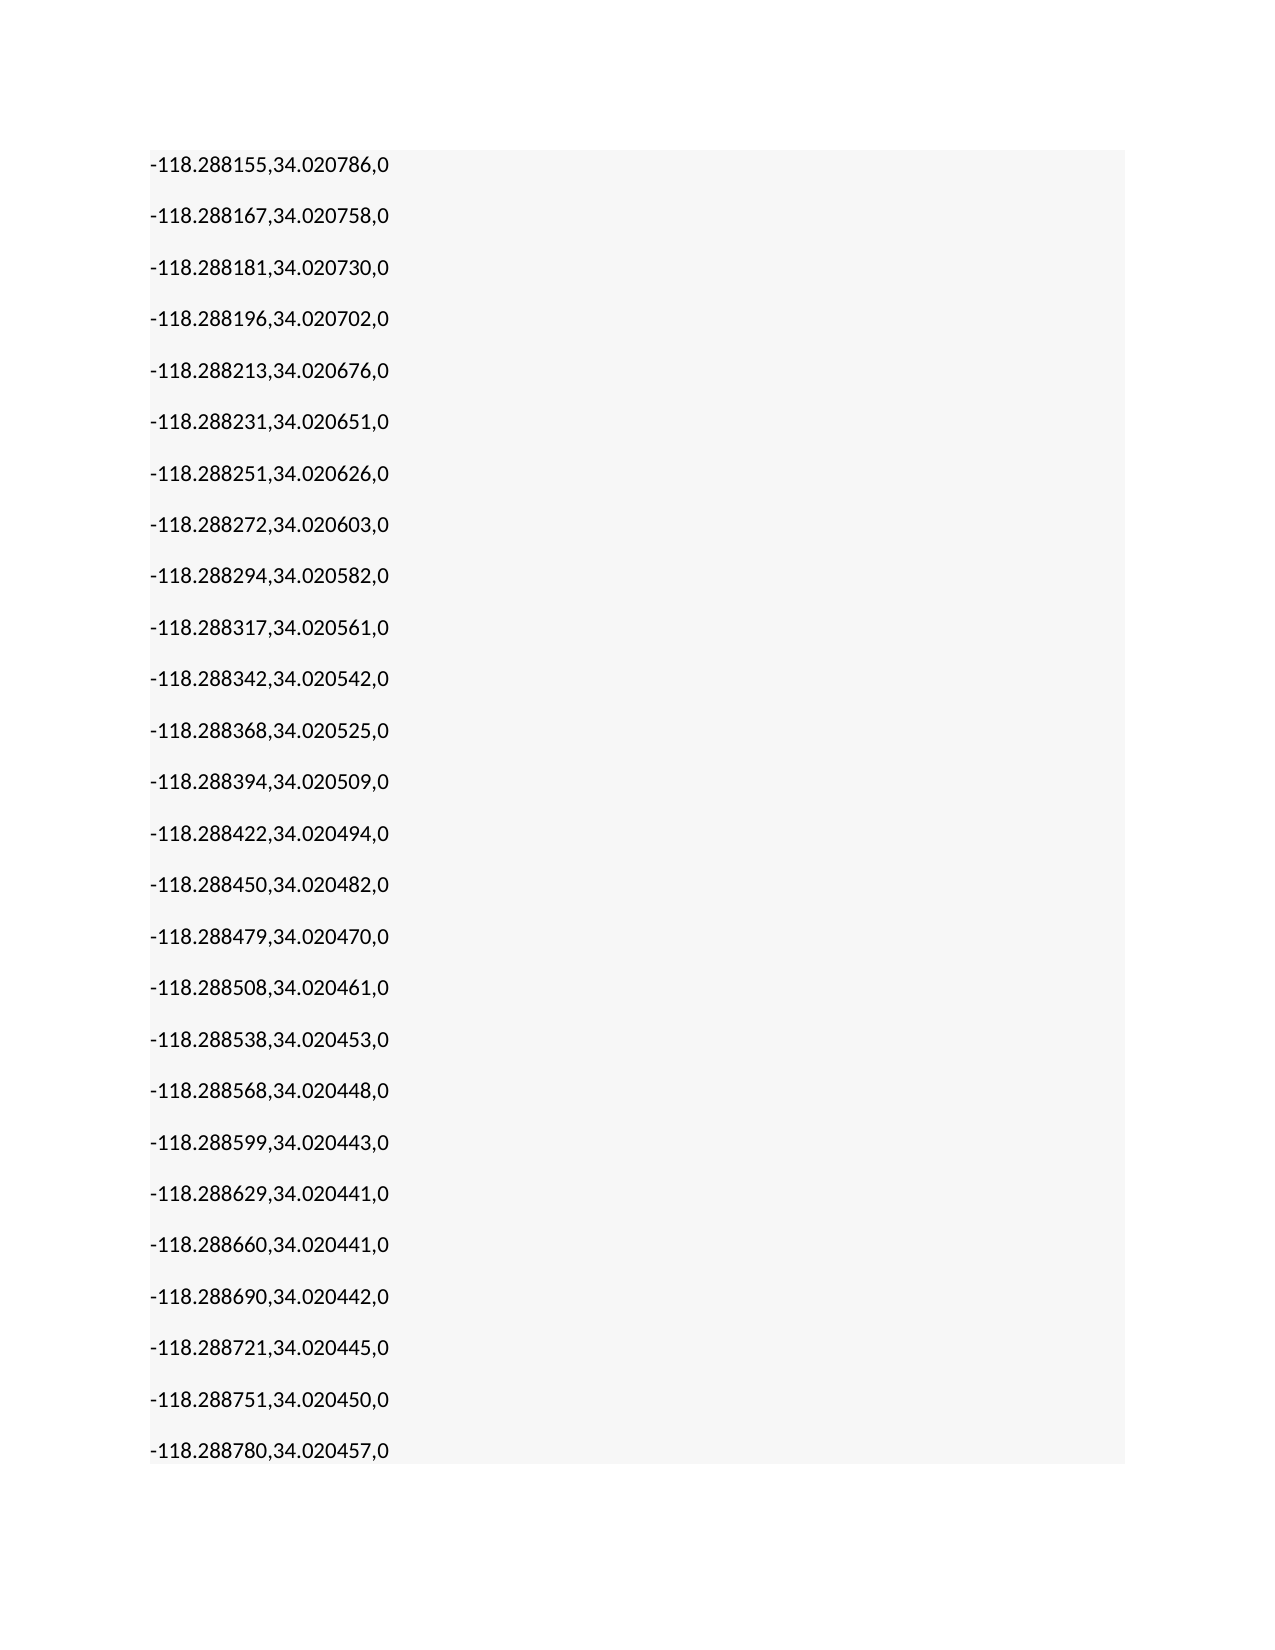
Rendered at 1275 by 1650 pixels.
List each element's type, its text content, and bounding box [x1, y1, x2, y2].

subtitle -118.288213,34.020676,0 [150, 356, 1125, 384]
subtitle -118.288538,34.020453,0 [150, 1025, 1125, 1053]
subtitle -118.288294,34.020582,0 [150, 562, 1125, 590]
subtitle -118.288368,34.020525,0 [150, 716, 1125, 744]
subtitle -118.288342,34.020542,0 [150, 664, 1125, 693]
subtitle -118.288317,34.020561,0 [150, 613, 1125, 641]
subtitle -118.288479,34.020470,0 [150, 922, 1125, 950]
subtitle -118.288660,34.020441,0 [150, 1231, 1125, 1259]
subtitle -118.288780,34.020457,0 [150, 1436, 1125, 1464]
subtitle -118.288196,34.020702,0 [150, 304, 1125, 332]
subtitle -118.288721,34.020445,0 [150, 1333, 1125, 1362]
subtitle -118.288422,34.020494,0 [150, 819, 1125, 847]
subtitle -118.288508,34.020461,0 [150, 973, 1125, 1001]
subtitle -118.288690,34.020442,0 [150, 1282, 1125, 1310]
subtitle -118.288167,34.020758,0 [150, 201, 1125, 229]
subtitle -118.288751,34.020450,0 [150, 1385, 1125, 1413]
subtitle -118.288629,34.020441,0 [150, 1179, 1125, 1207]
subtitle -118.288568,34.020448,0 [150, 1076, 1125, 1104]
subtitle -118.288599,34.020443,0 [150, 1128, 1125, 1156]
subtitle -118.288181,34.020730,0 [150, 253, 1125, 281]
subtitle -118.288231,34.020651,0 [150, 407, 1125, 435]
subtitle -118.288394,34.020509,0 [150, 767, 1125, 796]
subtitle -118.288155,34.020786,0 [150, 150, 1125, 178]
subtitle -118.288272,34.020603,0 [150, 510, 1125, 538]
subtitle -118.288450,34.020482,0 [150, 870, 1125, 898]
subtitle -118.288251,34.020626,0 [150, 459, 1125, 487]
